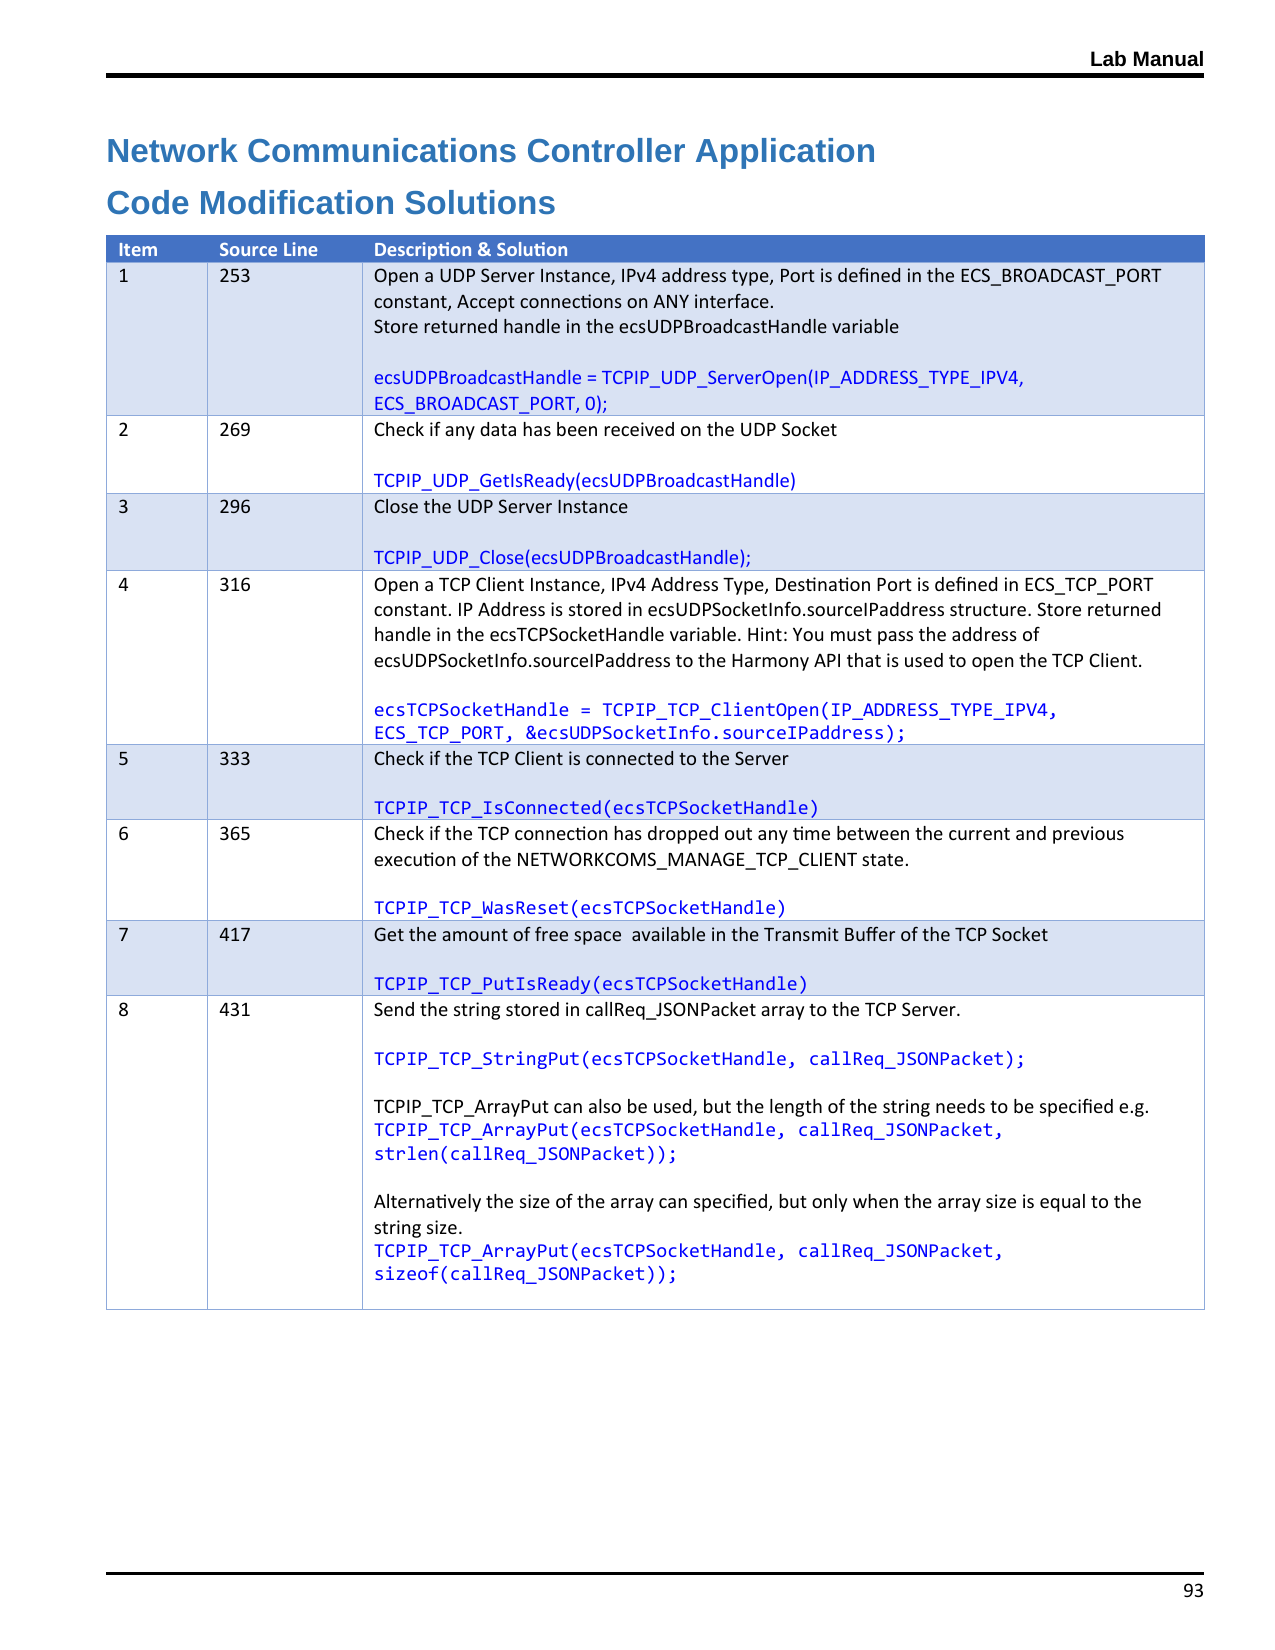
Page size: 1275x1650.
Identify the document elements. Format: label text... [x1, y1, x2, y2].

table_cell 3 [107, 494, 207, 570]
table_cell 333 [208, 745, 362, 819]
table_cell Close the UDP Server Instance TCPIP_UDP_Close(ecsUDPBroadcastHandle); [363, 494, 1204, 570]
table_cell 296 [208, 494, 362, 570]
table_cell Check if the TCP Client is connected to the Server TCPIP_TCP_IsConnected(ecsTCPSocketHandle) [363, 745, 1204, 819]
subtitle Network Communications Controller Application Code Modification Solutions [106, 131, 1204, 222]
table_cell 253 [208, 263, 362, 415]
table_cell Open a TCP Client Instance, IPv4 Address Type, Destination Port is defined in ECS_TCP_PORT constant. IP Address is stored in ecsUDPSocketInfo.sourceIPaddress structure. Store returned handle in the ecsTCPSocketHandle variable. Hint: You must pass the address of ecsUDPSocketInfo.sourceIPaddress to the Harmony API that is used to open the TCP Client. ecsTCPSocketHandle = TCPIP_TCP_ClientOpen(IP_ADDRESS_TYPE_IPV4, ECS_TCP_PORT, &ecsUDPSocketInfo.sourceIPaddress); [363, 571, 1204, 744]
table_cell 6 [107, 820, 207, 920]
table_cell Get the amount of free space available in the Transmit Buffer of the TCP Socket TCPIP_TCP_PutIsReady(ecsTCPSocketHandle) [363, 921, 1204, 995]
table_cell Send the string stored in callReq_JSONPacket array to the TCP Server. TCPIP_TCP_StringPut(ecsTCPSocketHandle, callReq_JSONPacket); TCPIP_TCP_ArrayPut can also be used, but the length of the string needs to be specified e.g. TCPIP_TCP_ArrayPut(ecsTCPSocketHandle, callReq_JSONPacket, strlen(callReq_JSONPacket)); Alternatively the size of the array can specified, but only when the array size is equal to the string size. TCPIP_TCP_ArrayPut(ecsTCPSocketHandle, callReq_JSONPacket, sizeof(callReq_JSONPacket)); [363, 996, 1204, 1309]
table_cell 316 [208, 571, 362, 744]
table_cell 365 [208, 820, 362, 920]
table_cell 7 [107, 921, 207, 995]
table_cell 4 [107, 571, 207, 744]
table_cell Open a UDP Server Instance, IPv4 address type, Port is defined in the ECS_BROADCAST_PORT constant, Accept connections on ANY interface. Store returned handle in the ecsUDPBroadcastHandle variable ecsUDPBroadcastHandle = TCPIP_UDP_ServerOpen(IP_ADDRESS_TYPE_IPV4, ECS_BROADCAST_PORT, 0); [363, 263, 1204, 415]
table_cell 417 [208, 921, 362, 995]
table_cell 5 [107, 745, 207, 819]
table_header Description & Solution [363, 236, 1204, 262]
table_cell 8 [107, 996, 207, 1309]
table_cell Check if the TCP connection has dropped out any time between the current and previous execution of the NETWORKCOMS_MANAGE_TCP_CLIENT state. TCPIP_TCP_WasReset(ecsTCPSocketHandle) [363, 820, 1204, 920]
table_cell 269 [208, 416, 362, 492]
table_header Item [107, 236, 207, 262]
table_header Source Line [208, 236, 362, 262]
table_cell Check if any data has been received on the UDP Socket TCPIP_UDP_GetIsReady(ecsUDPBroadcastHandle) [363, 416, 1204, 492]
table_cell 2 [107, 416, 207, 492]
table_cell 1 [107, 263, 207, 415]
table_cell 431 [208, 996, 362, 1309]
